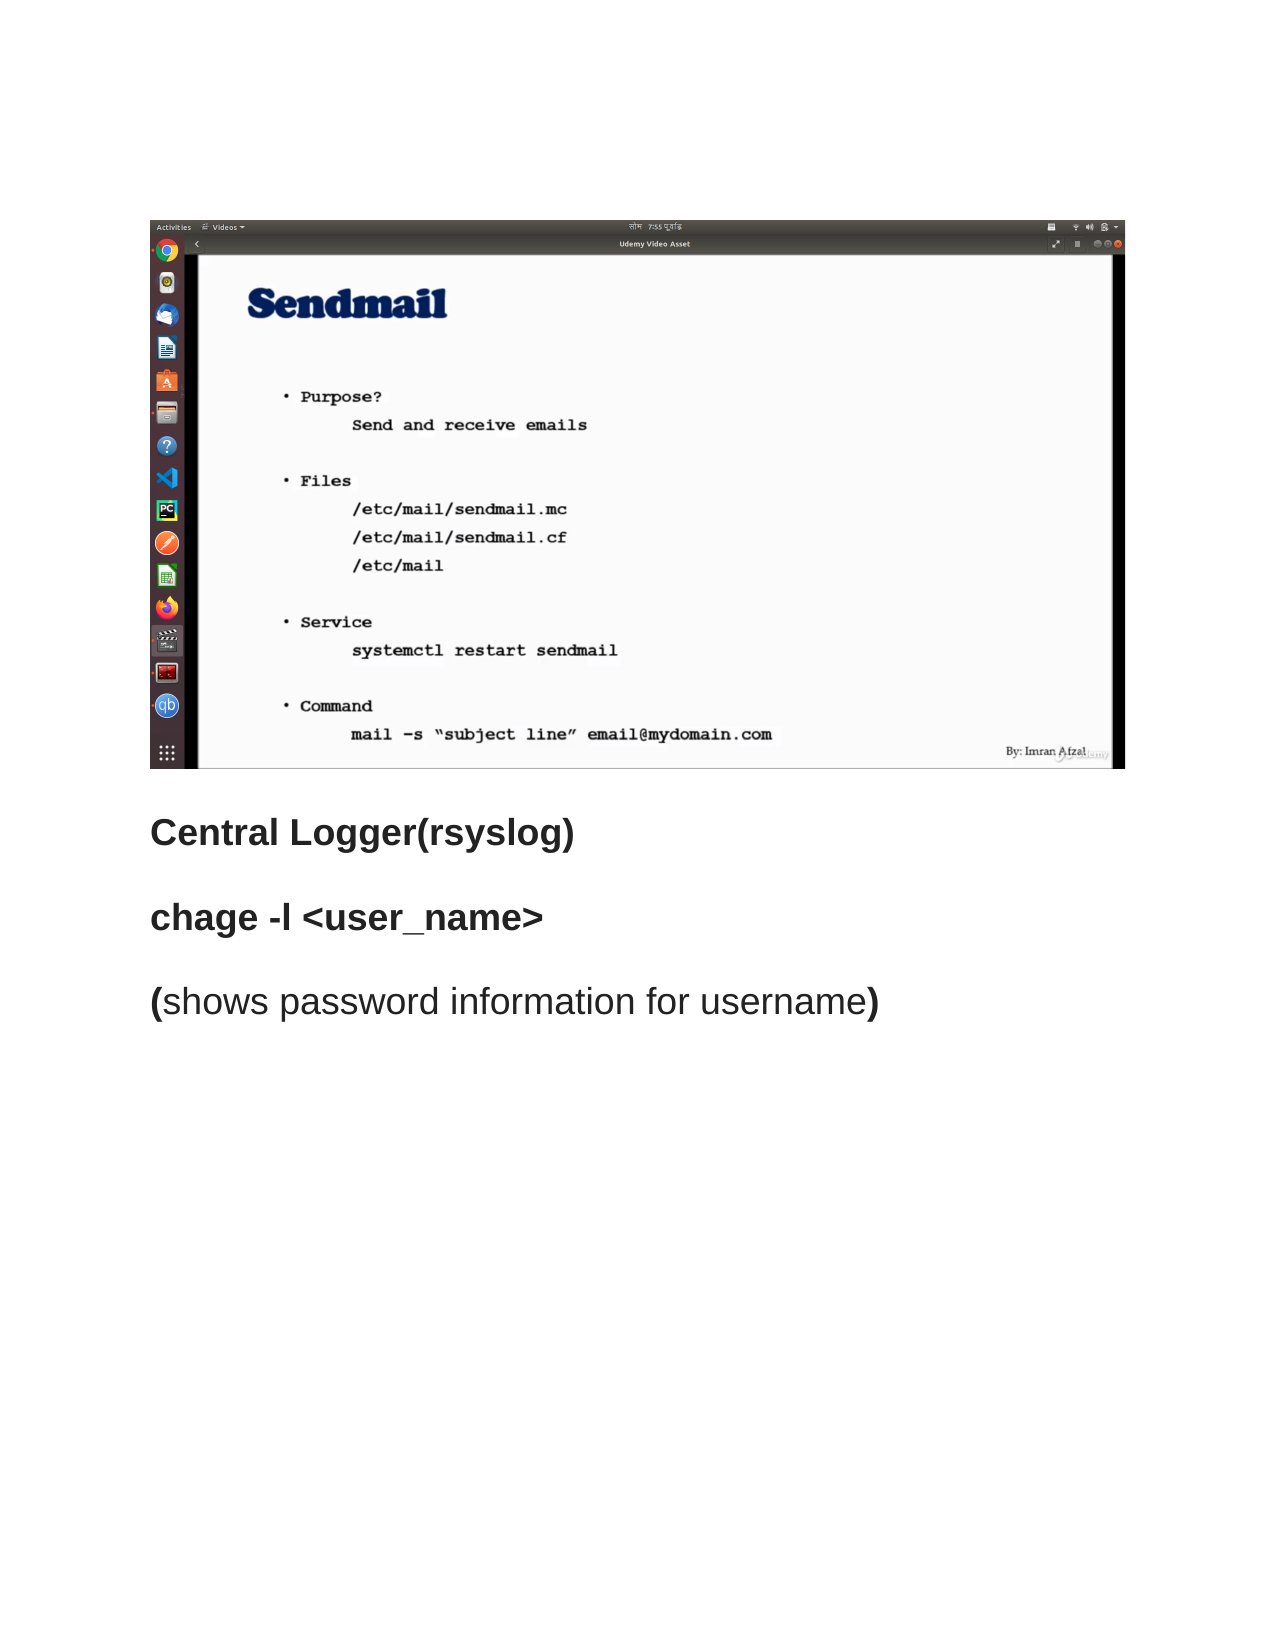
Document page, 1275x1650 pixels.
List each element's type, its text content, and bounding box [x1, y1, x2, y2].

picture [150, 220, 1125, 769]
text Central Logger(rsyslog) [150, 810, 1125, 853]
text chage -l <user_name> [150, 895, 1125, 938]
text (shows password information for username) [150, 979, 1125, 1023]
